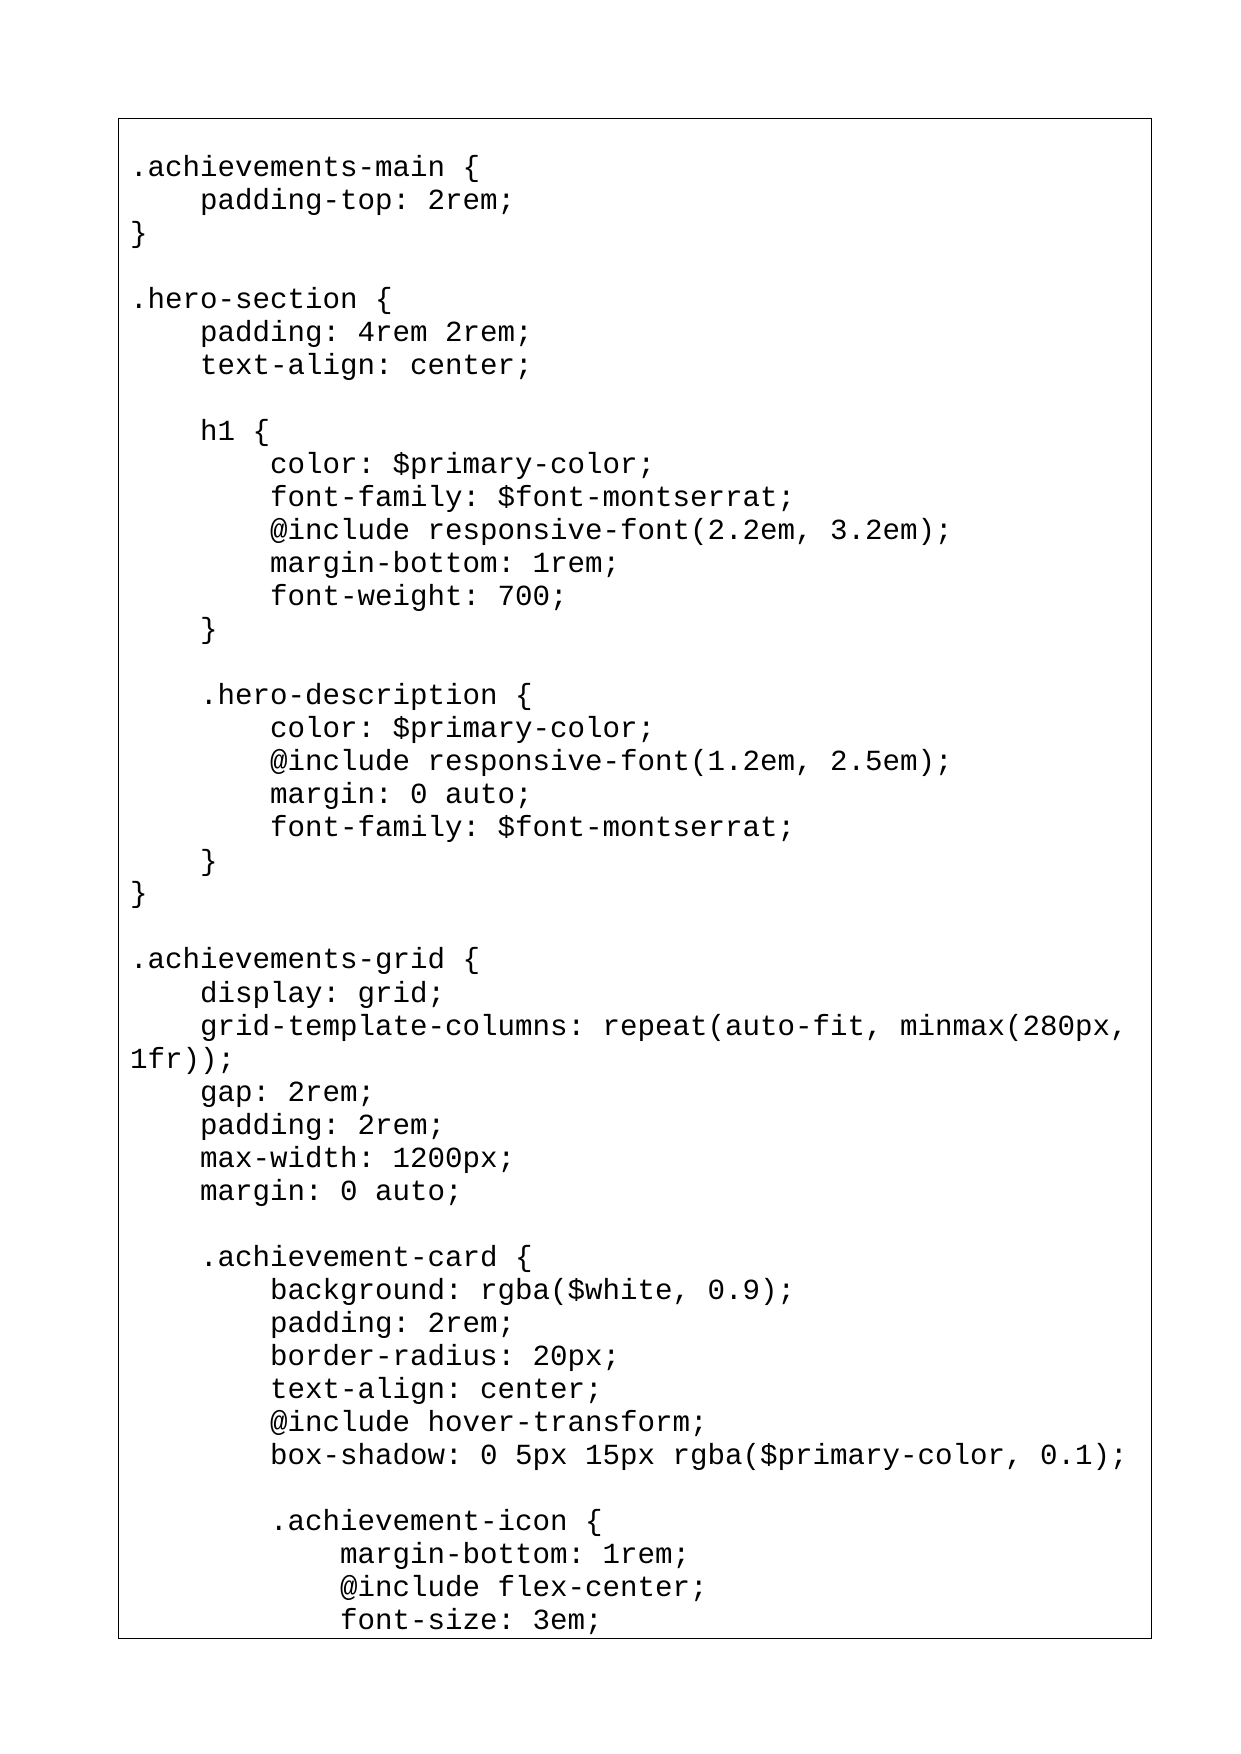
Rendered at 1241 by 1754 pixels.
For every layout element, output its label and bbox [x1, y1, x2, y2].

table_header [119, 119, 1151, 1638]
